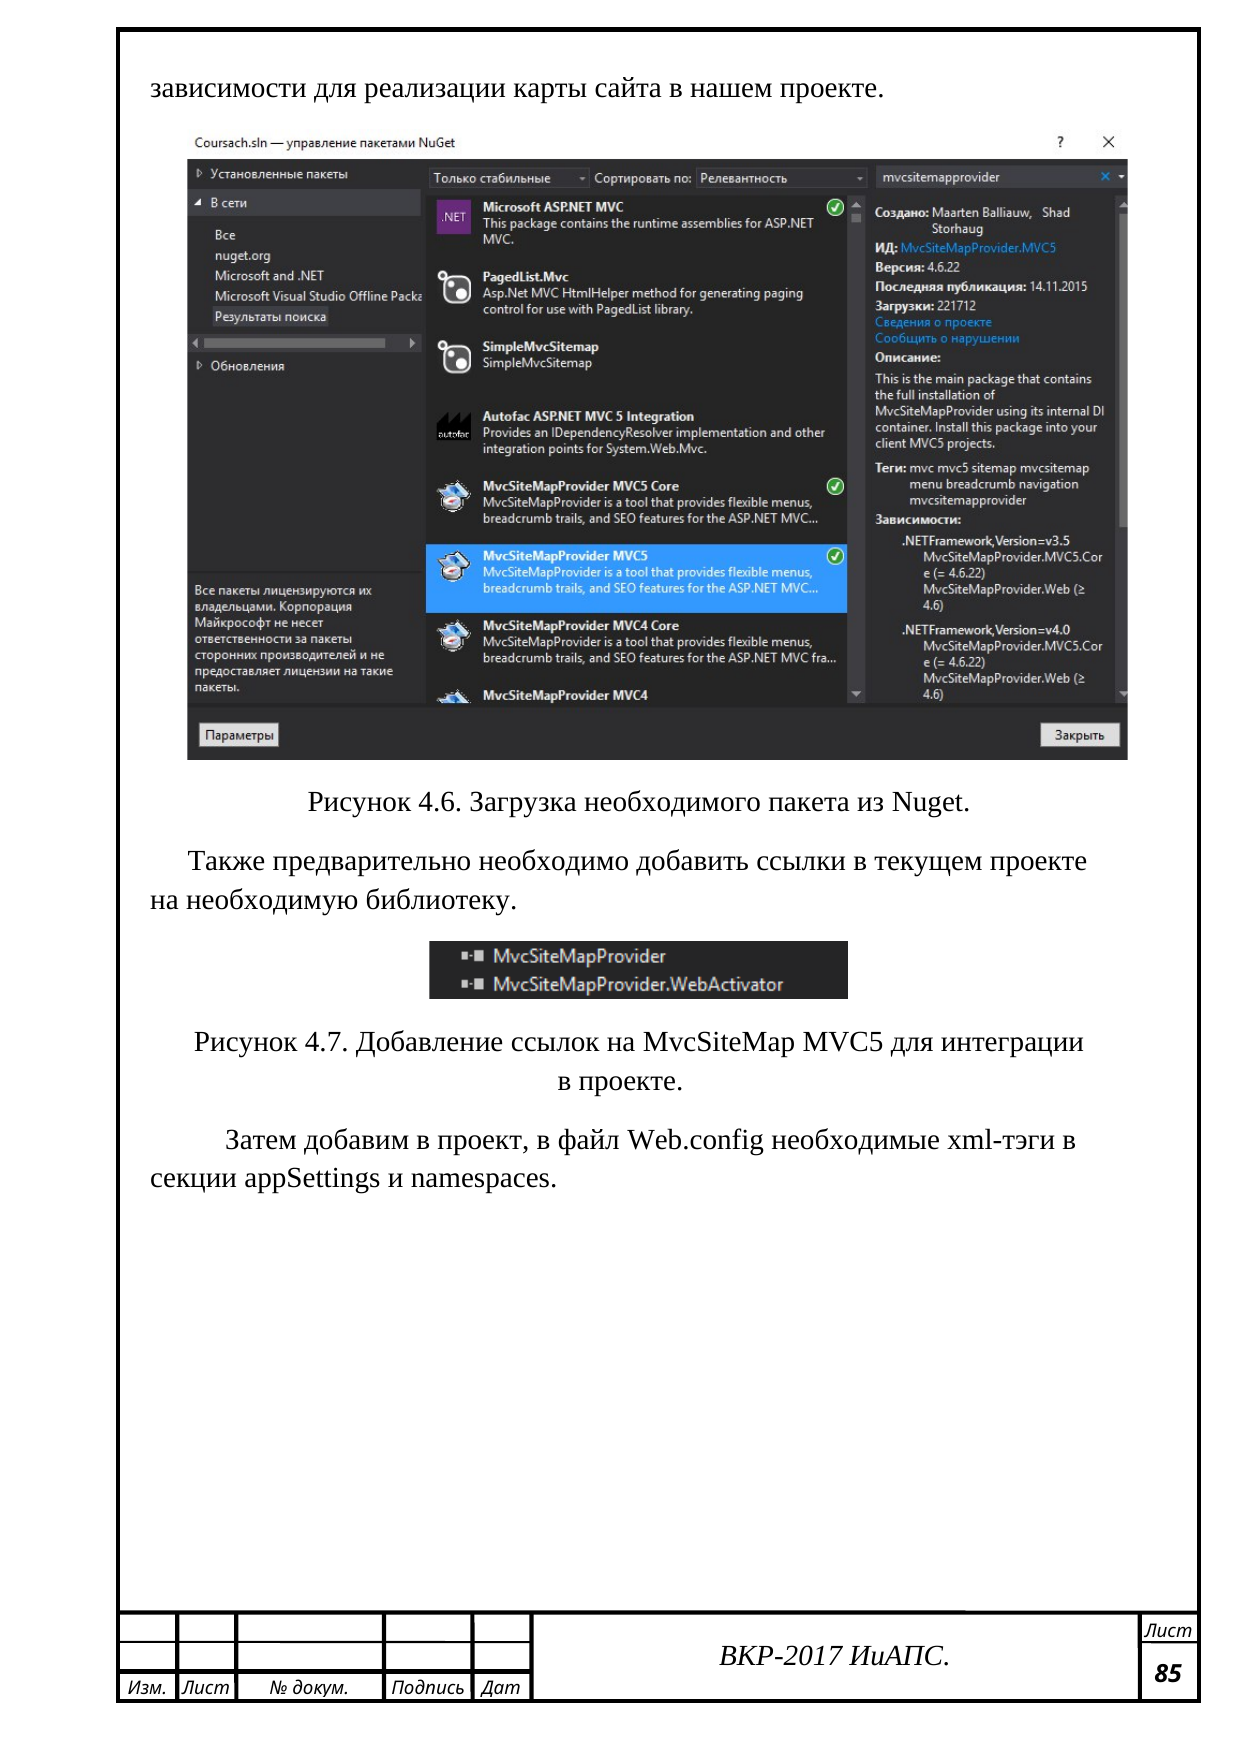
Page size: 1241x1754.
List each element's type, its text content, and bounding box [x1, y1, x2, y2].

picture [187, 129, 1128, 760]
text Затем добавим в проект, в файл Web.config необходимые xml-тэги в секции appSettings и namespaces. [150, 1122, 1090, 1194]
picture [429, 941, 848, 999]
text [150, 70, 1090, 103]
text Рисунок 4.6. Загрузка необходимого пакета из Nuget. [150, 784, 1090, 818]
text Рисунок 4.7. Добавление ссылок на MvcSiteMap MVC5 для интеграции в проекте. [150, 1024, 1090, 1096]
text Также предварительно необходимо добавить ссылки в текущем проекте на необходимую библиотеку. [150, 843, 1090, 916]
